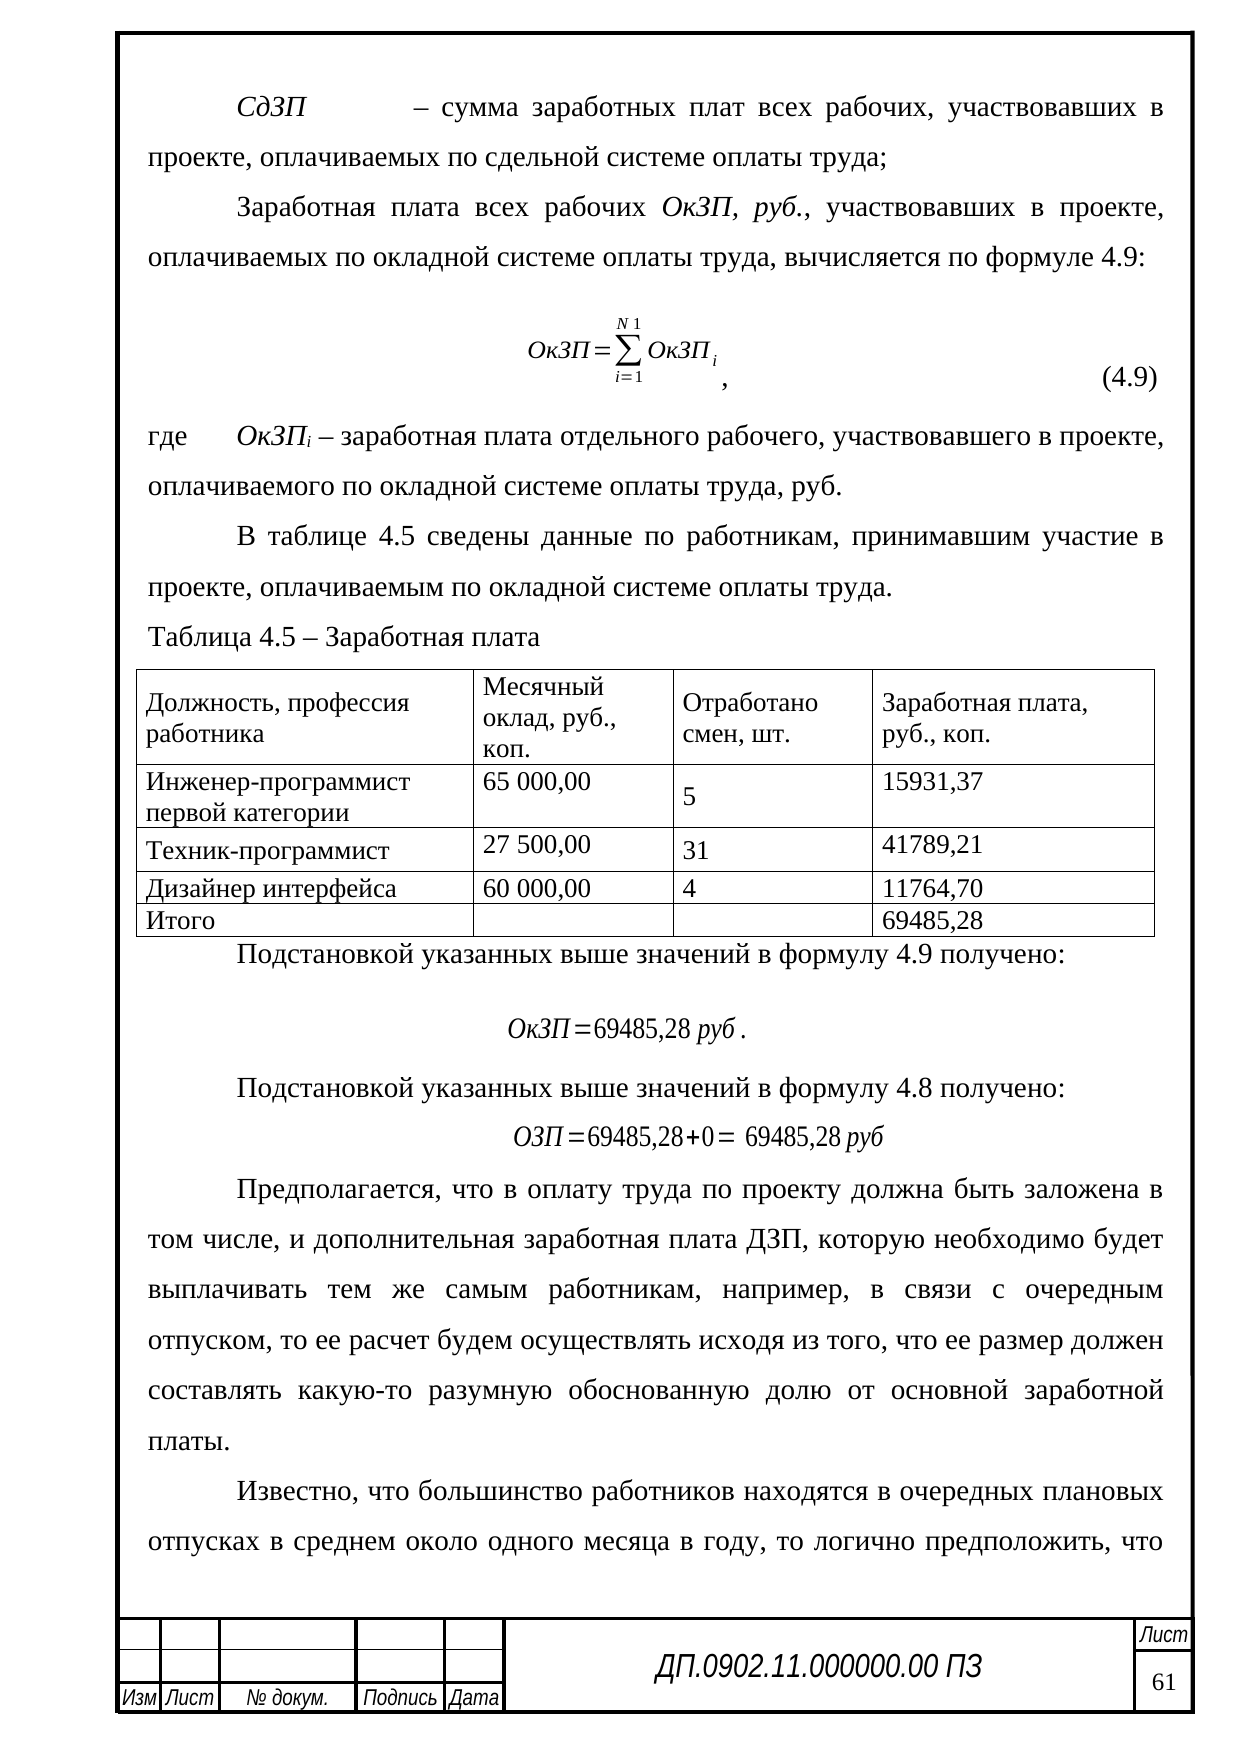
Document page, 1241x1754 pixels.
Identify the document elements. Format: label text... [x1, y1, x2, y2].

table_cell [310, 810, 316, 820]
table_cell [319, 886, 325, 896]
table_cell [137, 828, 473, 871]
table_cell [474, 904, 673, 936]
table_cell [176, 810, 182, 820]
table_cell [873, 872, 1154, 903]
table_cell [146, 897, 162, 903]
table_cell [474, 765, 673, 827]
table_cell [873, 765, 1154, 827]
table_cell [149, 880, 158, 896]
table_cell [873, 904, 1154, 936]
text Таблица 4.5 – Заработная плата [148, 619, 1106, 652]
text Заработная плата всех рабочих ОкЗП, руб., участвовавших в проекте, оплачиваемых по окладной системе оплаты труда, вычисляется по формуле 4.9: [148, 189, 1164, 273]
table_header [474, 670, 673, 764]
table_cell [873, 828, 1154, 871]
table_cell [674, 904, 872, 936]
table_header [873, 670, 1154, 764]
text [148, 1473, 1164, 1557]
text В таблице 4.5 сведены данные по работникам, принимавшим участие в проекте, оплачиваемым по окладной системе оплаты труда. [148, 518, 1164, 602]
text Подстановкой указанных выше значений в формулу 4.8 получено: [148, 1070, 1164, 1104]
text Предполагается, что в оплату труда по проекту должна быть заложена в том числе, и дополнительная заработная плата ДЗП, которую необходимо будет выплачивать тем же самым работникам, например, в связи с очередным отпуском, то ее расчет будем осуществлять исходя из того, что ее размер должен составлять какую-то разумную обоснованную долю от основной заработной платы. [148, 1171, 1164, 1456]
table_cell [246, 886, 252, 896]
text , (4.9) [118, 315, 1194, 393]
text Подстановкой указанных выше значений в формулу 4.9 получено: [148, 937, 1164, 970]
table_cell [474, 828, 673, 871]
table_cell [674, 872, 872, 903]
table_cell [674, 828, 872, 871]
text СдЗП – сумма заработных плат всех рабочих, участвовавших в проекте, оплачиваемых по сдельной системе оплаты труда; [148, 89, 1164, 172]
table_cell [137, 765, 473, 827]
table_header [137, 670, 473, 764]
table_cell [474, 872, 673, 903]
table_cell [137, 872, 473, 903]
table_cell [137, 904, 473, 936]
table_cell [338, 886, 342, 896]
text где ОкЗПi – заработная плата отдельного рабочего, участвовавшего в проекте, оплачиваемого по окладной системе оплаты труда, руб. [148, 418, 1164, 502]
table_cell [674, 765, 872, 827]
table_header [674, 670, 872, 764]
